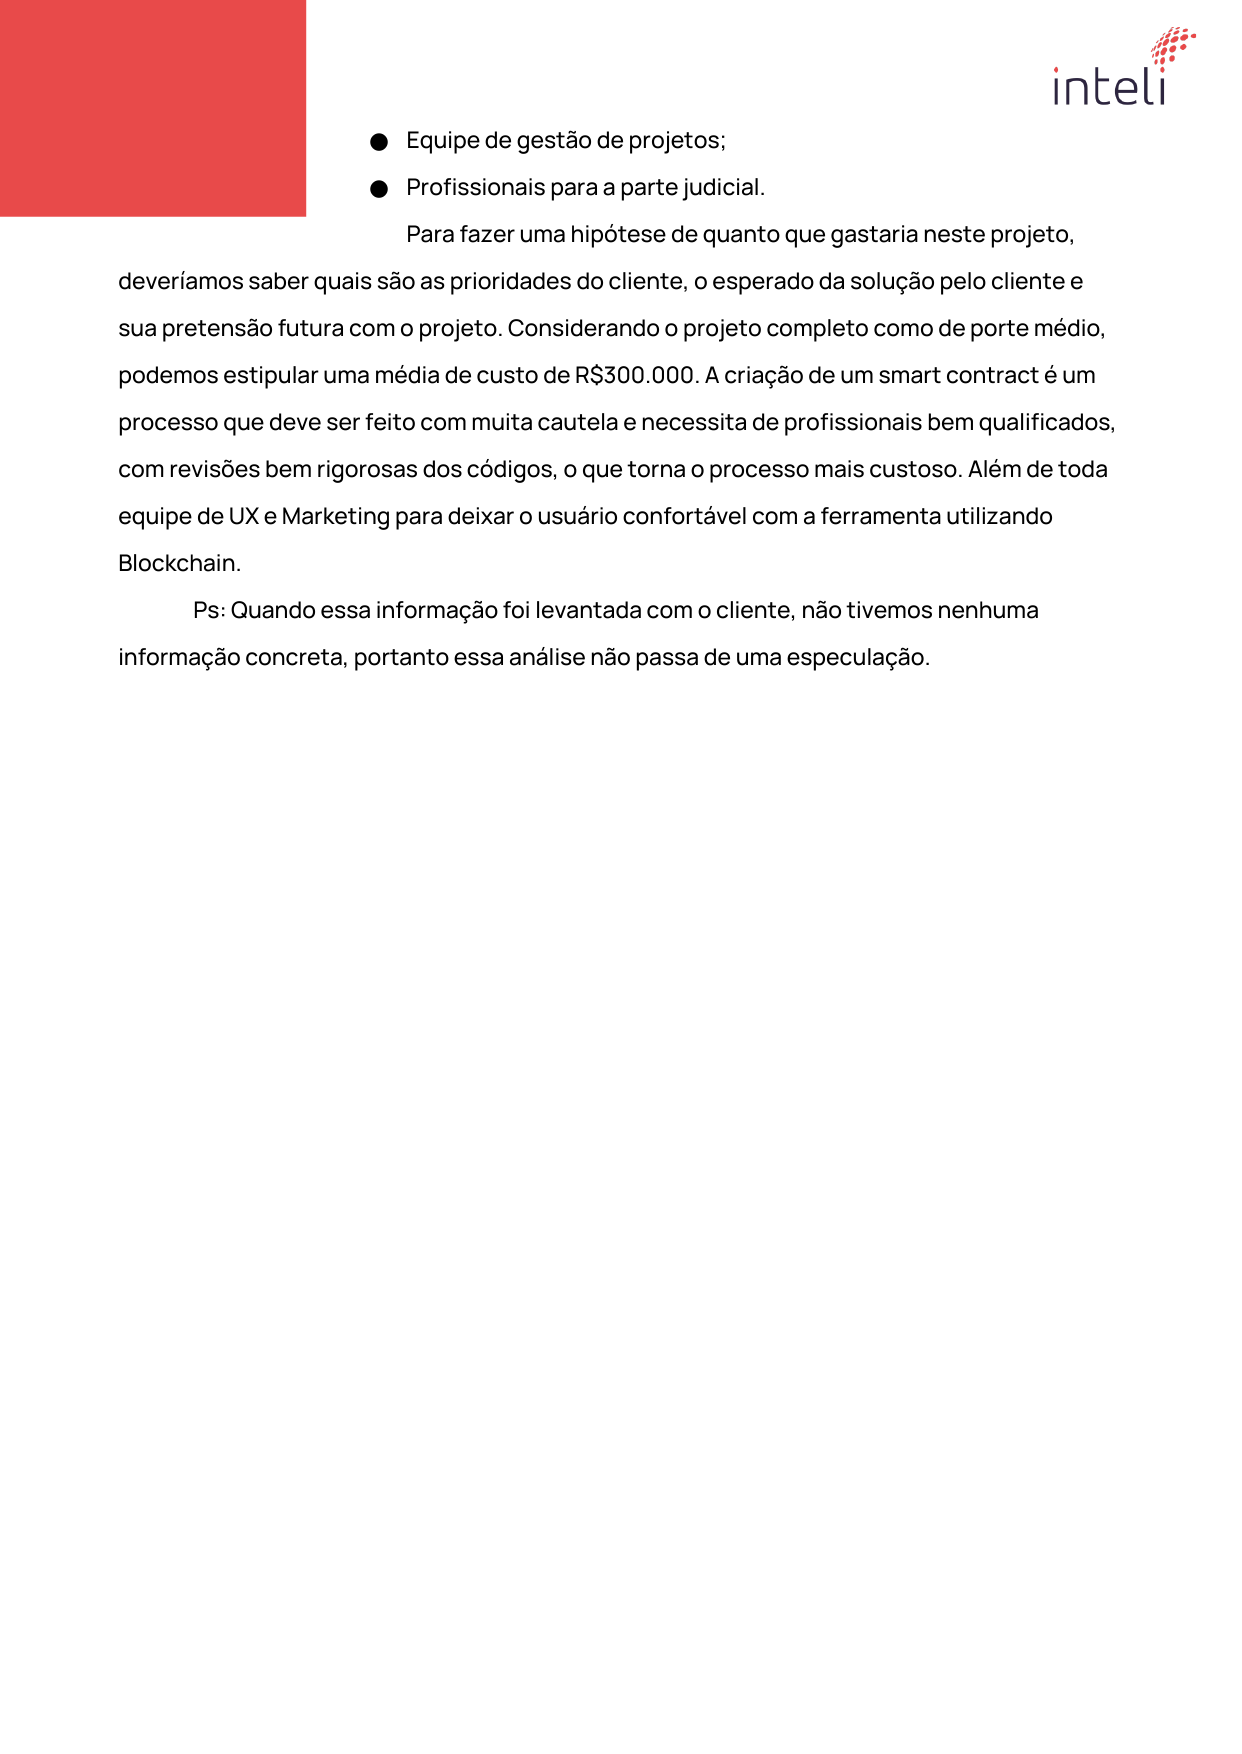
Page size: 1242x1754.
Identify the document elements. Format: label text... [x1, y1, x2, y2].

picture [1054, 27, 1197, 105]
picture [0, 0, 307, 217]
text Para fazer uma hipótese de quanto que gastaria neste projeto, deveríamos saber quais são as prioridades do cliente, o esperado da solução pelo cliente e sua pretensão futura com o projeto. Considerando o projeto completo como de porte médio, podemos estipular uma média de custo de R$300.000. A criação de um smart contract é um processo que deve ser feito com muita cautela e necessita de profissionais bem qualificados, com revisões bem rigorosas dos códigos, o que torna o processo mais custoso. Além de toda equipe de UX e Marketing para deixar o usuário confortável com a ferramenta utilizando Blockchain. [118, 218, 1123, 578]
text Ps: Quando essa informação foi levantada com o cliente, não tivemos nenhuma informação concreta, portanto essa análise não passa de uma especulação. [118, 594, 1123, 672]
list Equipe de gestão de projetos; [156, 124, 1123, 155]
list Profissionais para a parte judicial. [156, 171, 1123, 202]
